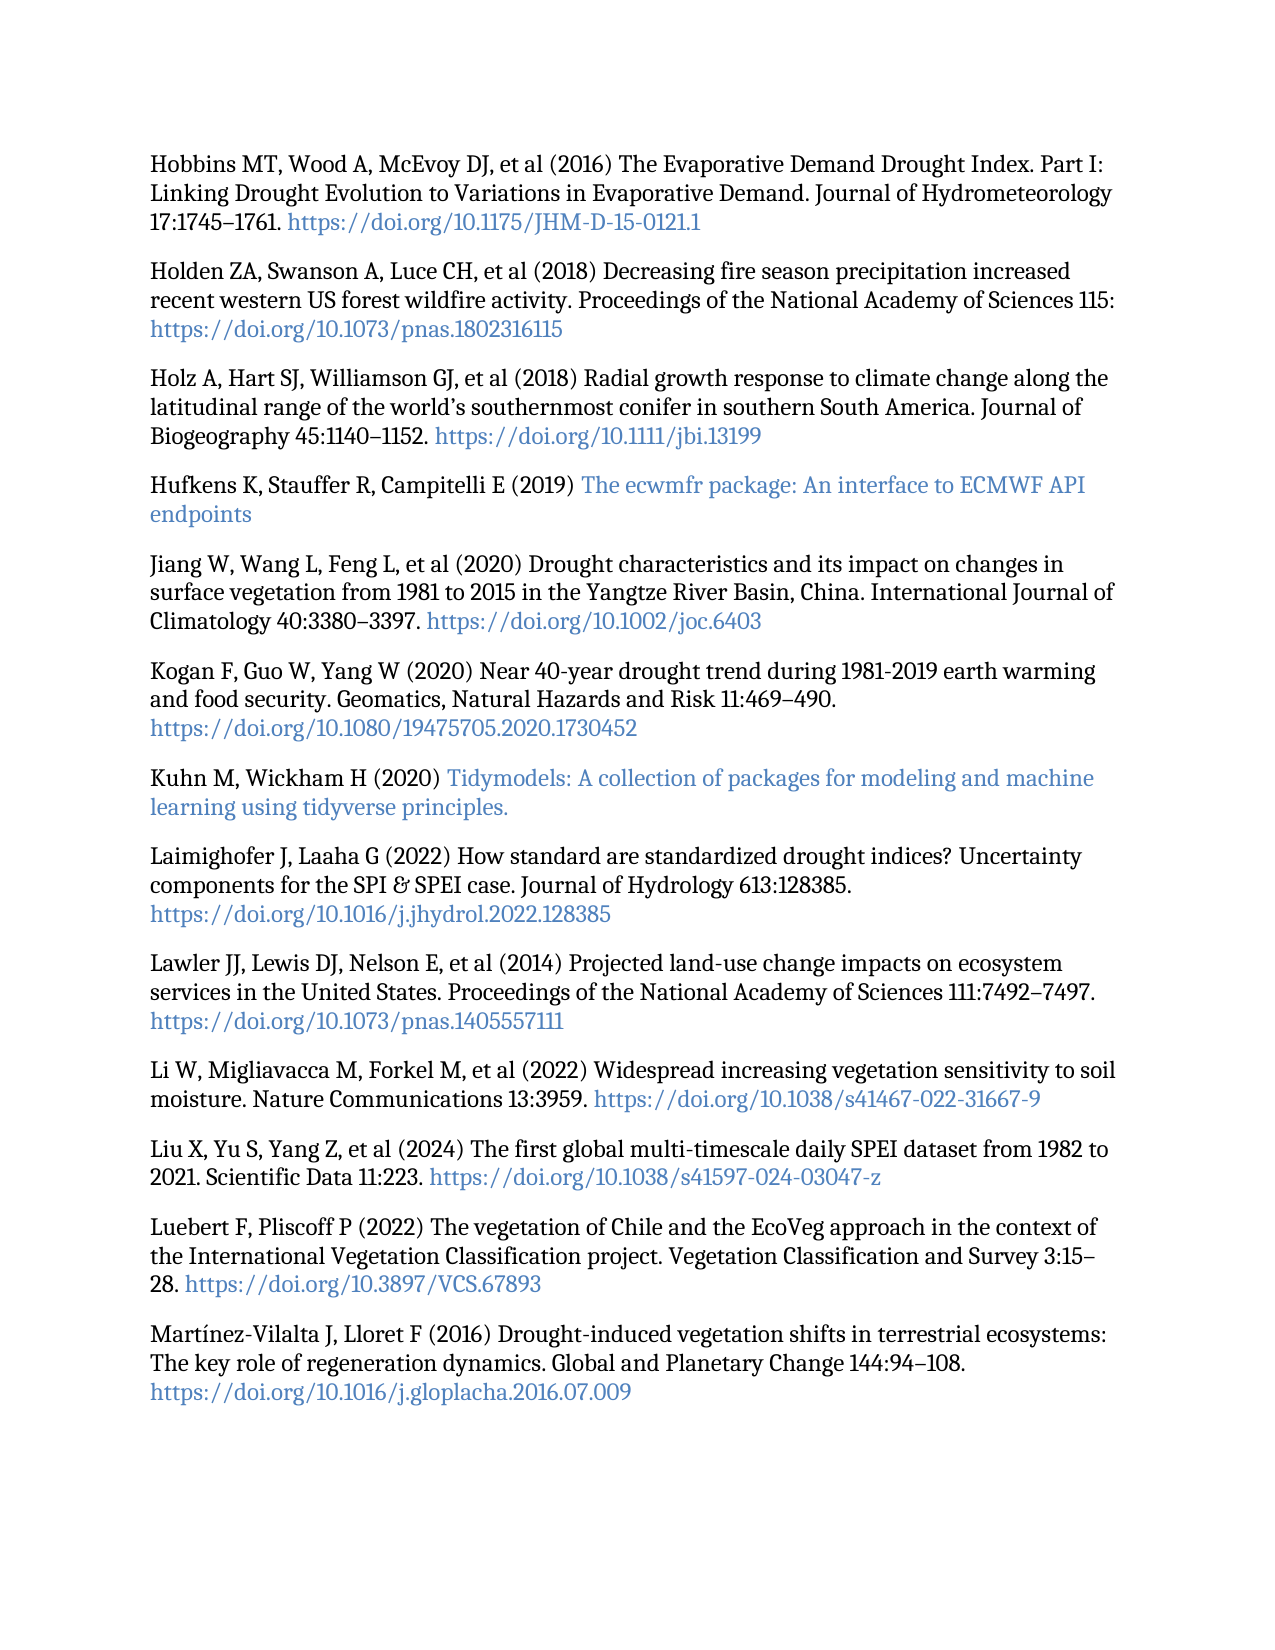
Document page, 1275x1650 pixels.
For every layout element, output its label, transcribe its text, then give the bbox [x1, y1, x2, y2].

text Jiang W, Wang L, Feng L, et al (2020) Drought characteristics and its impact on changes in surface vegetation from 1981 to 2015 in the Yangtze River Basin, China. International Journal of Climatology 40:3380–3397. https://doi.org/10.1002/joc.6403 [150, 549, 1125, 636]
text Holden ZA, Swanson A, Luce CH, et al (2018) Decreasing fire season precipitation increased recent western US forest wildfire activity. Proceedings of the National Academy of Sciences 115: https://doi.org/10.1073/pnas.1802316115 [150, 257, 1125, 343]
text Hufkens K, Stauffer R, Campitelli E (2019) The ecwmfr package: An interface to ECMWF API endpoints [150, 471, 1125, 529]
text Kuhn M, Wickham H (2020) Tidymodels: A collection of packages for modeling and machine learning using tidyverse principles. [150, 764, 1125, 821]
text Lawler JJ, Lewis DJ, Nelson E, et al (2014) Projected land-use change impacts on ecosystem services in the United States. Proceedings of the National Academy of Sciences 111:7492–7497. https://doi.org/10.1073/pnas.1405557111 [150, 949, 1125, 1035]
text Martínez-Vilalta J, Lloret F (2016) Drought-induced vegetation shifts in terrestrial ecosystems: The key role of regeneration dynamics. Global and Planetary Change 144:94–108. https://doi.org/10.1016/j.gloplacha.2016.07.009 [150, 1320, 1125, 1406]
text Hobbins MT, Wood A, McEvoy DJ, et al (2016) The Evaporative Demand Drought Index. Part I: Linking Drought Evolution to Variations in Evaporative Demand. Journal of Hydrometeorology 17:1745–1761. https://doi.org/10.1175/JHM-D-15-0121.1 [150, 150, 1125, 236]
text Kogan F, Guo W, Yang W (2020) Near 40-year drought trend during 1981-2019 earth warming and food security. Geomatics, Natural Hazards and Risk 11:469–490. https://doi.org/10.1080/19475705.2020.1730452 [150, 657, 1125, 743]
text Laimighofer J, Laaha G (2022) How standard are standardized drought indices? Uncertainty components for the SPI & SPEI case. Journal of Hydrology 613:128385. https://doi.org/10.1016/j.jhydrol.2022.128385 [150, 842, 1125, 928]
text Luebert F, Pliscoff P (2022) The vegetation of Chile and the EcoVeg approach in the context of the International Vegetation Classification project. Vegetation Classification and Survey 3:15–28. https://doi.org/10.3897/VCS.67893 [150, 1213, 1125, 1299]
text Liu X, Yu S, Yang Z, et al (2024) The first global multi-timescale daily SPEI dataset from 1982 to 2021. Scientific Data 11:223. https://doi.org/10.1038/s41597-024-03047-z [150, 1134, 1125, 1192]
text Li W, Migliavacca M, Forkel M, et al (2022) Widespread increasing vegetation sensitivity to soil moisture. Nature Communications 13:3959. https://doi.org/10.1038/s41467-022-31667-9 [150, 1056, 1125, 1114]
text Holz A, Hart SJ, Williamson GJ, et al (2018) Radial growth response to climate change along the latitudinal range of the world’s southernmost conifer in southern South America. Journal of Biogeography 45:1140–1152. https://doi.org/10.1111/jbi.13199 [150, 364, 1125, 450]
